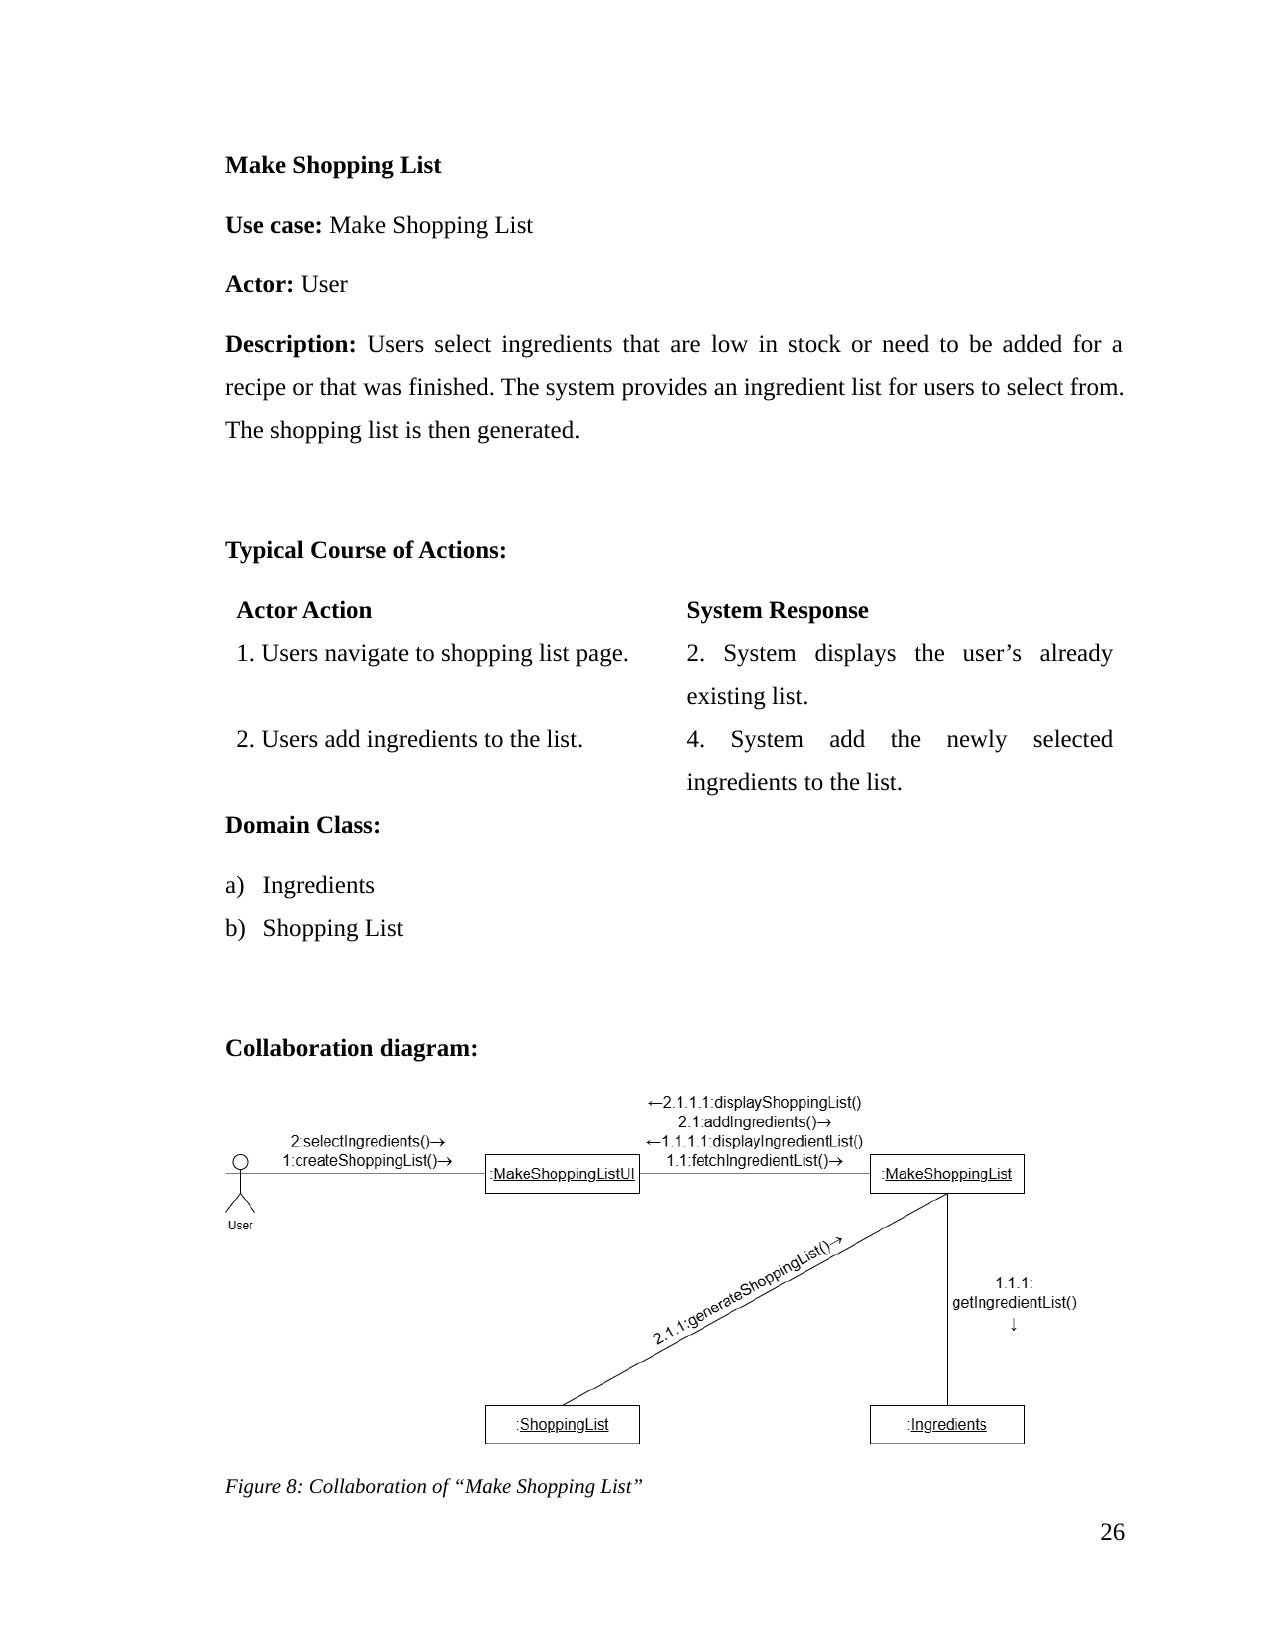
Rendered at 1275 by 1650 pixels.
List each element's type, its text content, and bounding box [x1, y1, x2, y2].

text Collaboration diagram: [225, 1033, 1125, 1062]
text Use case: Make Shopping List [225, 210, 1125, 238]
picture [225, 1092, 1082, 1444]
list Ingredients [225, 870, 1125, 899]
text Make Shopping List [225, 150, 1125, 179]
table_header Actor Action [225, 595, 675, 638]
table_cell 4. System add the newly selected ingredients to the list. [675, 724, 1125, 810]
text Typical Course of Actions: [225, 535, 1125, 564]
text Domain Class: [225, 810, 1125, 839]
table_cell 2. System displays the user’s already existing list. [675, 638, 1125, 724]
table_cell 2. Users add ingredients to the list. [225, 724, 675, 810]
text Actor: User [225, 269, 1125, 298]
table_cell 1. Users navigate to shopping list page. [225, 638, 675, 724]
list Shopping List [225, 913, 1125, 942]
table_header System Response [675, 595, 1125, 638]
text Description: Users select ingredients that are low in stock or need to be added for a recipe or that was finished. The system provides an ingredient list for users to select from. The shopping list is then generated. [225, 329, 1125, 444]
